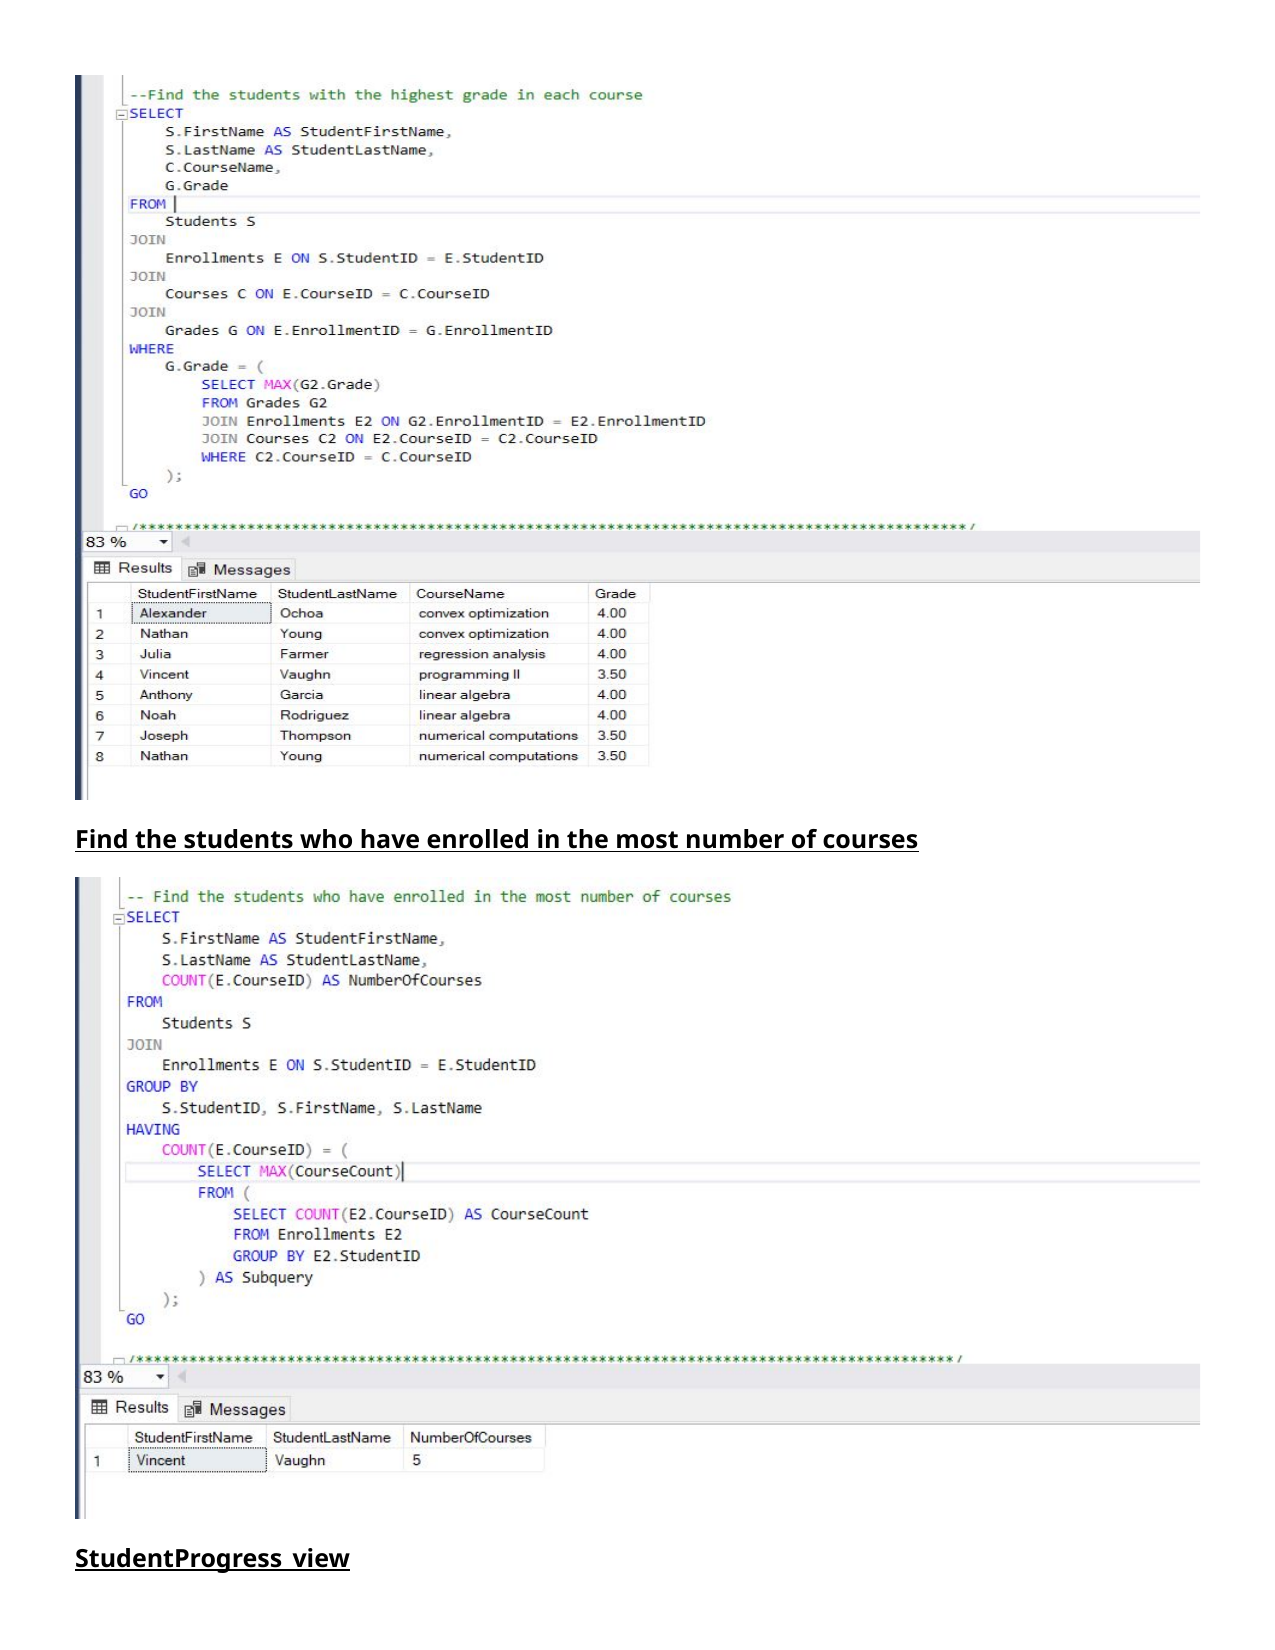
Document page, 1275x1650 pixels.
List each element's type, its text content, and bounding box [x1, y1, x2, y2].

picture [75, 75, 1200, 800]
picture [75, 877, 1200, 1519]
text StudentProgress_view [75, 1541, 1200, 1574]
text Find the students who have enrolled in the most number of courses [75, 822, 1200, 856]
